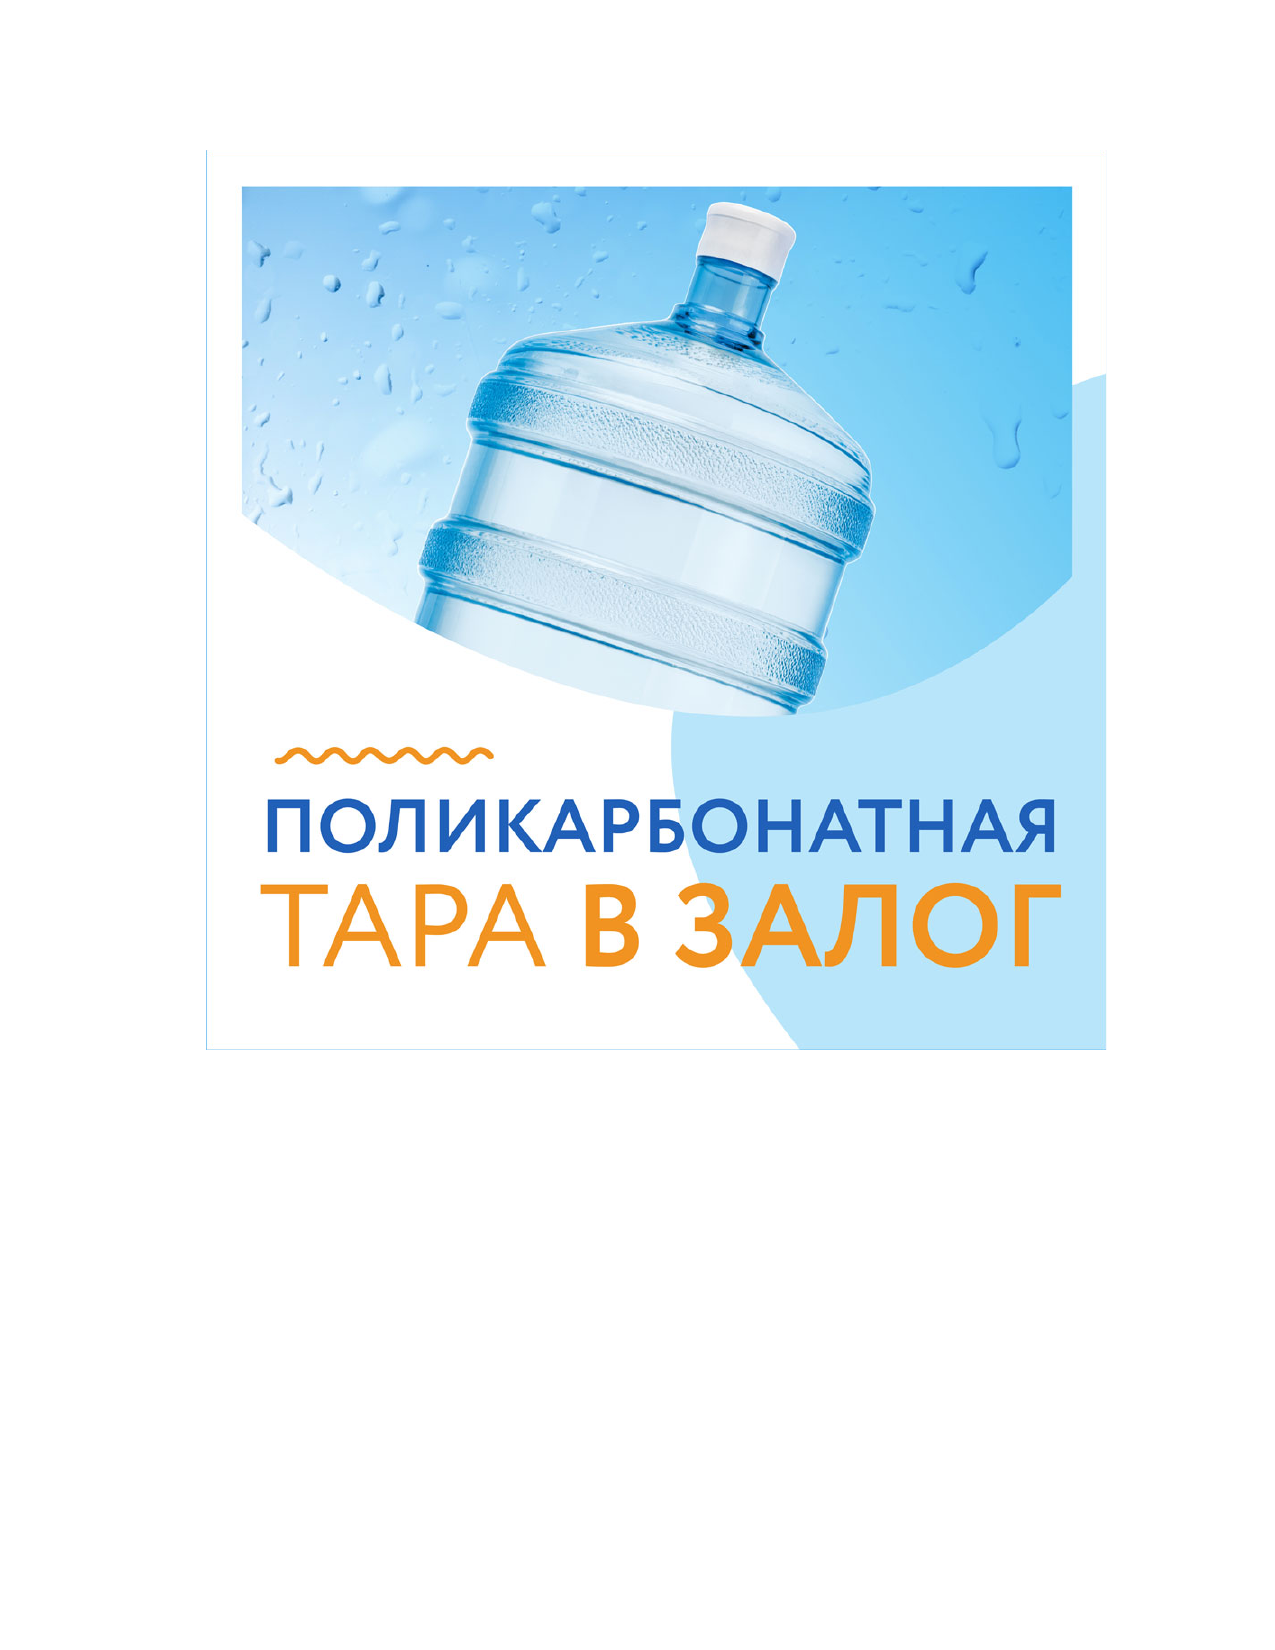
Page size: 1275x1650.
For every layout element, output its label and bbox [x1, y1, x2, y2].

picture [206, 150, 1107, 1050]
